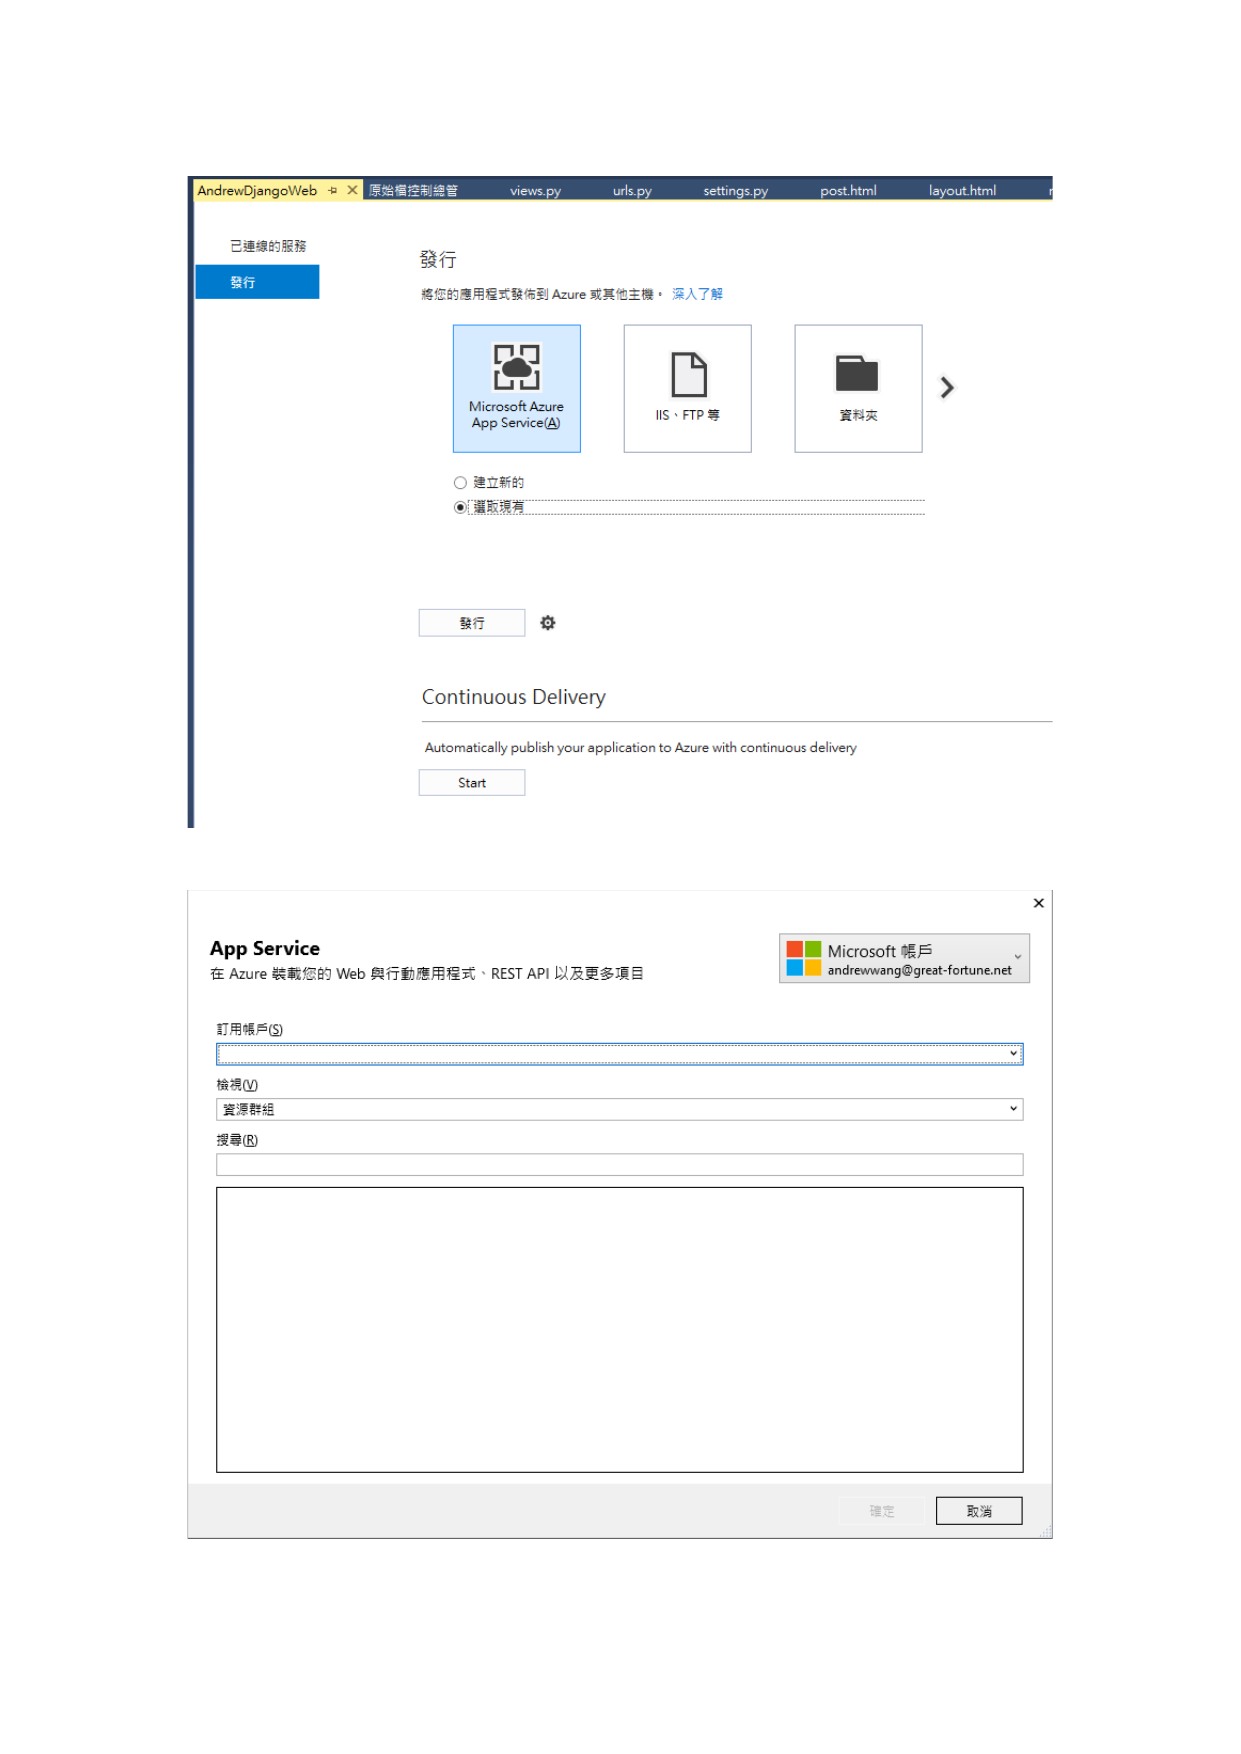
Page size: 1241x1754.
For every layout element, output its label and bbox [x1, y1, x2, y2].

picture [187, 890, 1053, 1539]
picture [187, 176, 1053, 828]
